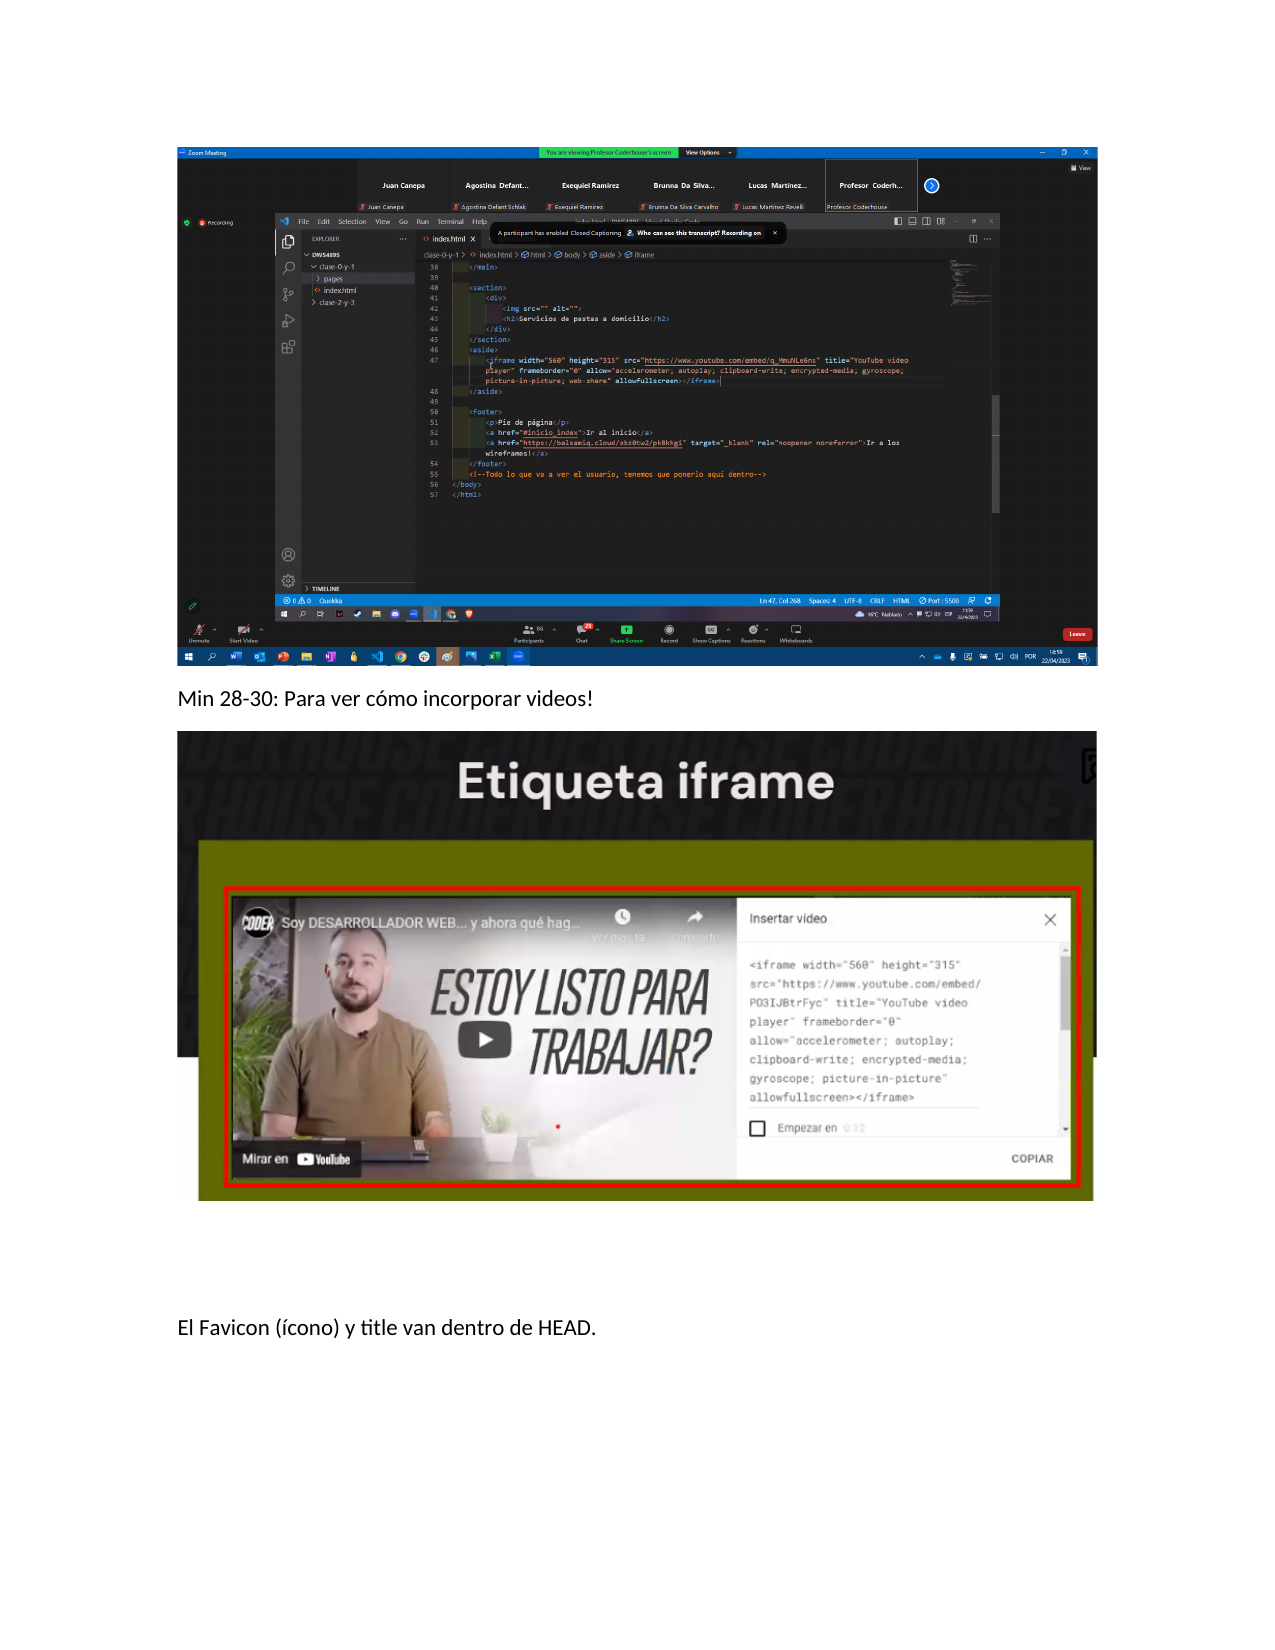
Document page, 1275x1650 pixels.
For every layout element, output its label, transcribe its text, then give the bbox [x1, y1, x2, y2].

picture [177, 147, 1098, 666]
picture [177, 731, 1097, 1201]
text El Favicon (ícono) y title van dentro de HEAD. [177, 1313, 1098, 1341]
text Min 28-30: Para ver cómo incorporar videos! [177, 684, 1098, 712]
